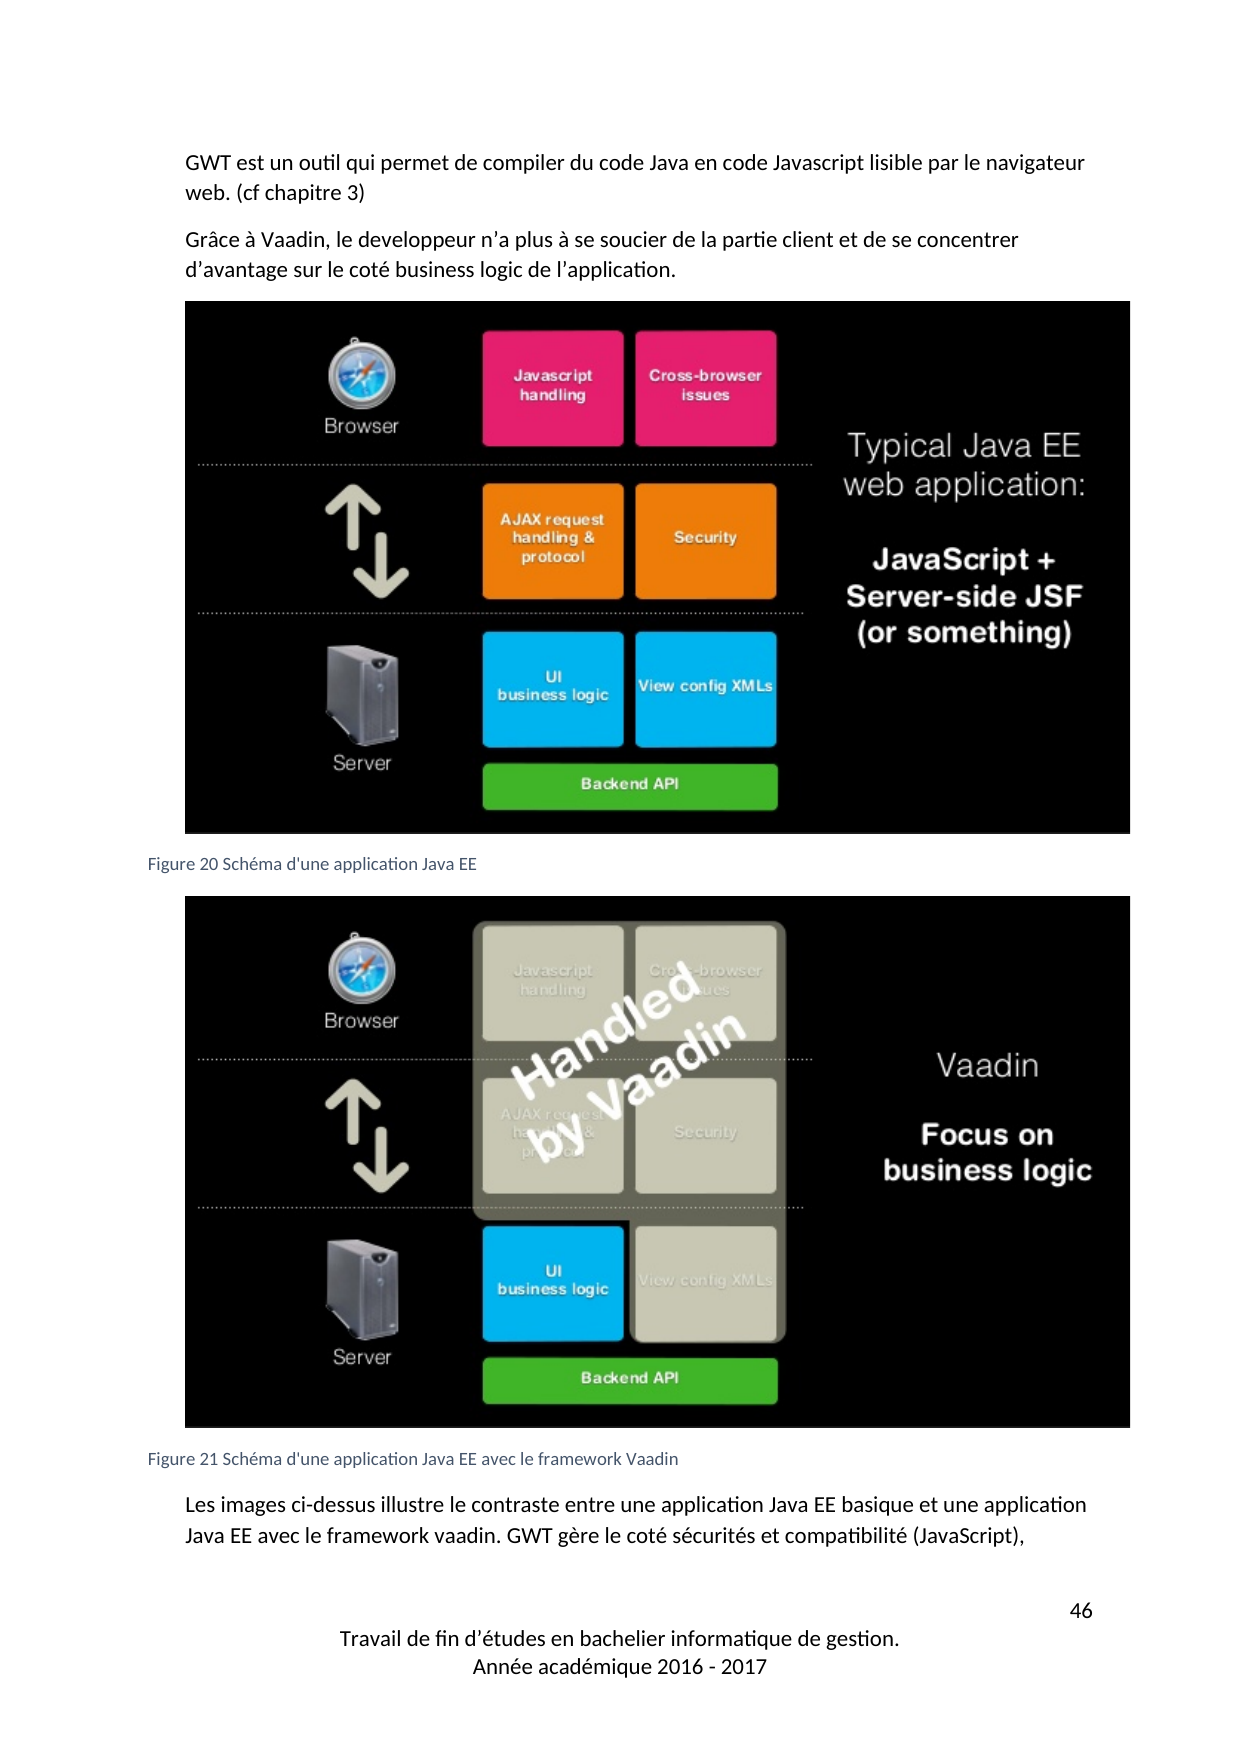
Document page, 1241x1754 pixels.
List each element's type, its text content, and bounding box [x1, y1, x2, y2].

text GWT est un outil qui permet de compiler du code Java en code Javascript lisible par le navigateur web. (cf chapitre 3) [185, 148, 1093, 206]
picture [185, 301, 1130, 834]
picture [185, 896, 1130, 1428]
text Grâce à Vaadin, le developpeur n’a plus à se soucier de la partie client et de se concentrer d’avantage sur le coté business logic de l’application. [185, 225, 1093, 283]
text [185, 1491, 1093, 1549]
text Figure 20 Schéma d'une application Java EE [148, 852, 1093, 875]
text Figure 21 Schéma d'une application Java EE avec le framework Vaadin [148, 1447, 1093, 1470]
